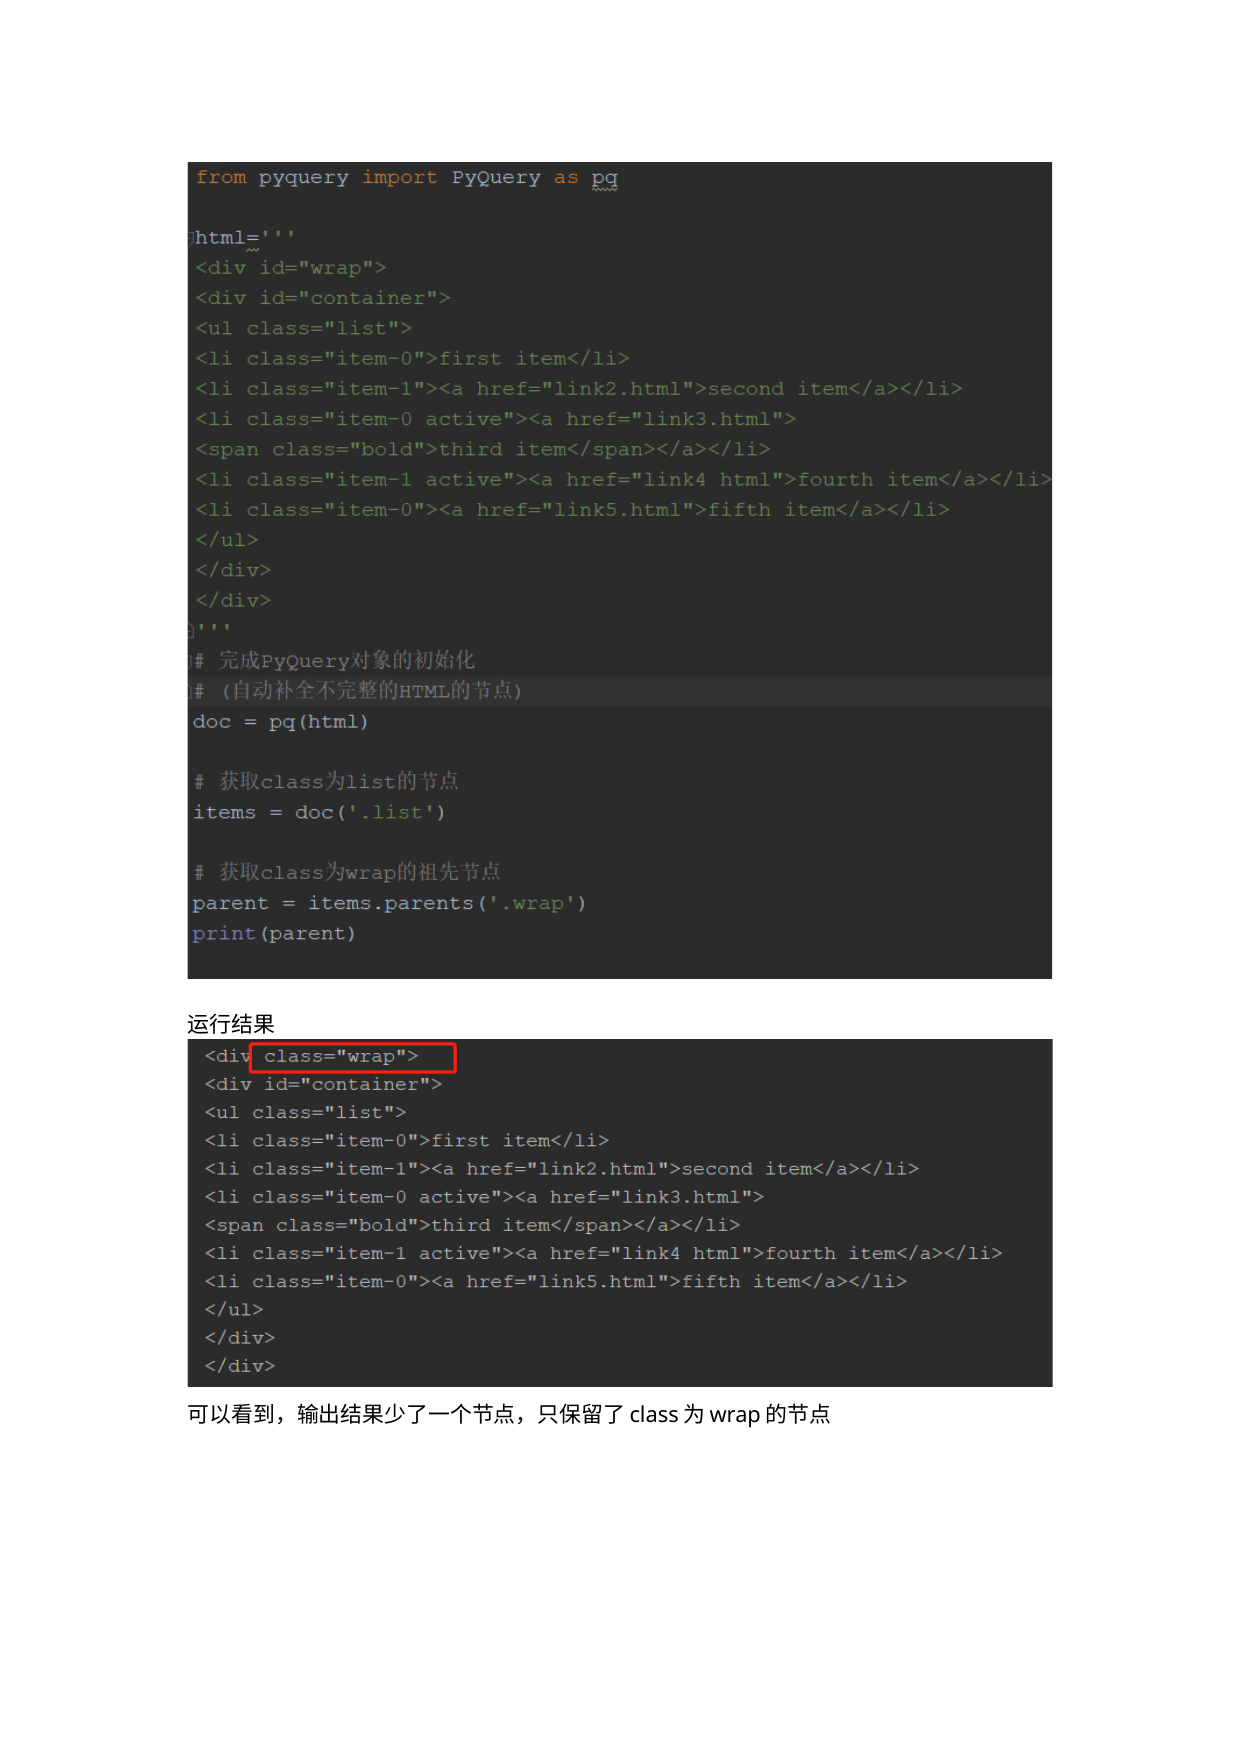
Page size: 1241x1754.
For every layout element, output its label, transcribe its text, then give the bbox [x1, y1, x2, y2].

picture [187, 1039, 1053, 1387]
text 可以看到，输出结果少了一个节点，只保留了class为wrap的节点 [187, 1397, 1053, 1429]
text 运行结果 [187, 1007, 1053, 1039]
picture [187, 162, 1053, 979]
